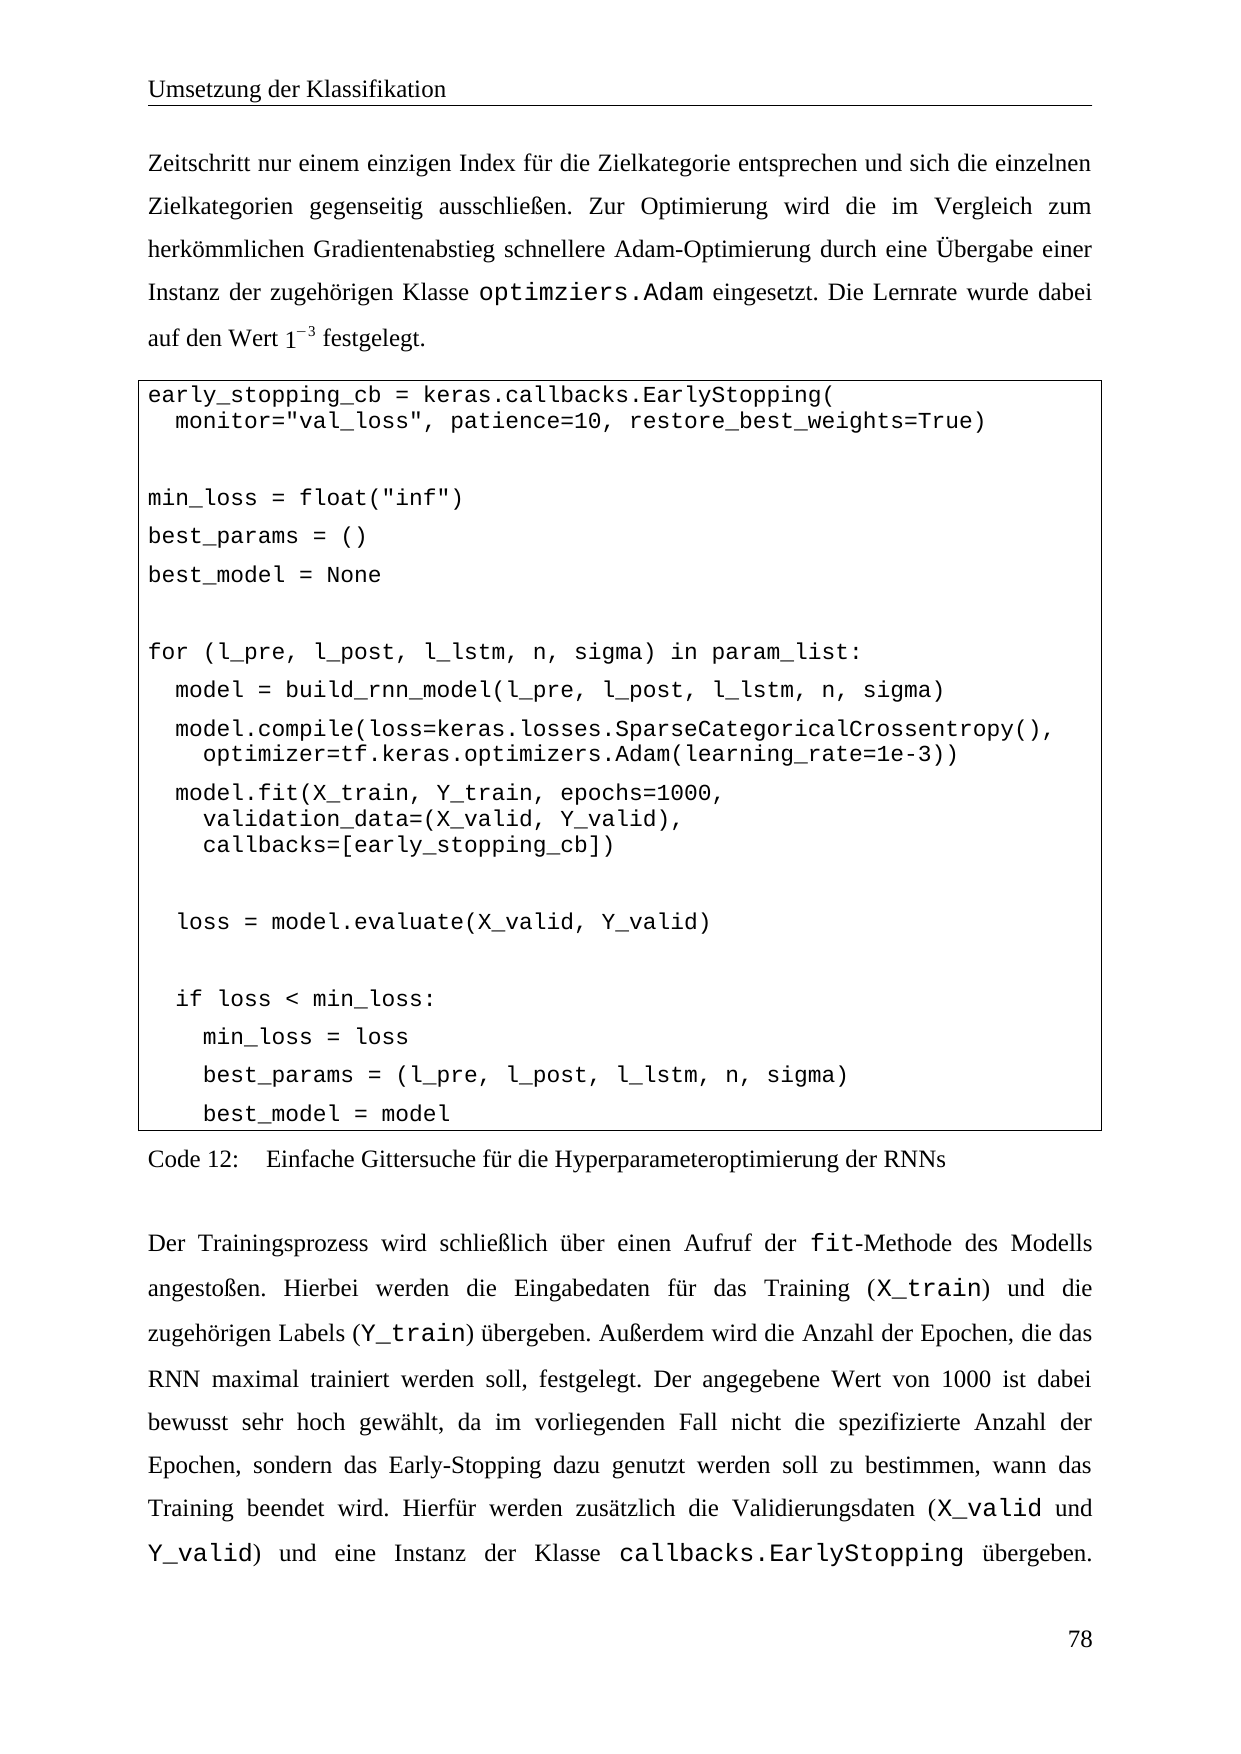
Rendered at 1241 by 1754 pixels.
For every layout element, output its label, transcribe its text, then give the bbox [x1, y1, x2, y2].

text best_model = model [139, 1099, 1101, 1130]
text model = build_rnn_model(l_pre, l_post, l_lstm, n, sigma) [139, 675, 1101, 704]
text min_loss = float("inf") [139, 483, 1101, 512]
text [148, 1228, 1092, 1569]
text callbacks=[early_stopping_cb]) [148, 833, 1092, 859]
text model.fit(X_train, Y_train, epochs=1000, [139, 778, 1101, 807]
text best_model = None [139, 560, 1101, 589]
text for (l_pre, l_post, l_lstm, n, sigma) in param_list: [139, 637, 1101, 666]
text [148, 148, 1092, 353]
text if loss < min_loss: [139, 984, 1101, 1013]
text loss = model.evaluate(X_valid, Y_valid) [139, 907, 1101, 936]
text early_stopping_cb = keras.callbacks.EarlyStopping( [139, 381, 1101, 409]
text best_params = () [139, 522, 1101, 551]
text monitor="val_loss", patience=10, restore_best_weights=True) [148, 409, 1092, 435]
text optimizer=tf.keras.optimizers.Adam(learning_rate=1e-3)) [148, 743, 1092, 769]
text model.compile(loss=keras.losses.SparseCategoricalCrossentropy(), [139, 714, 1101, 743]
text min_loss = loss [139, 1022, 1101, 1051]
text validation_data=(X_valid, Y_valid), [148, 807, 1092, 833]
text best_params = (l_pre, l_post, l_lstm, n, sigma) [139, 1061, 1101, 1090]
